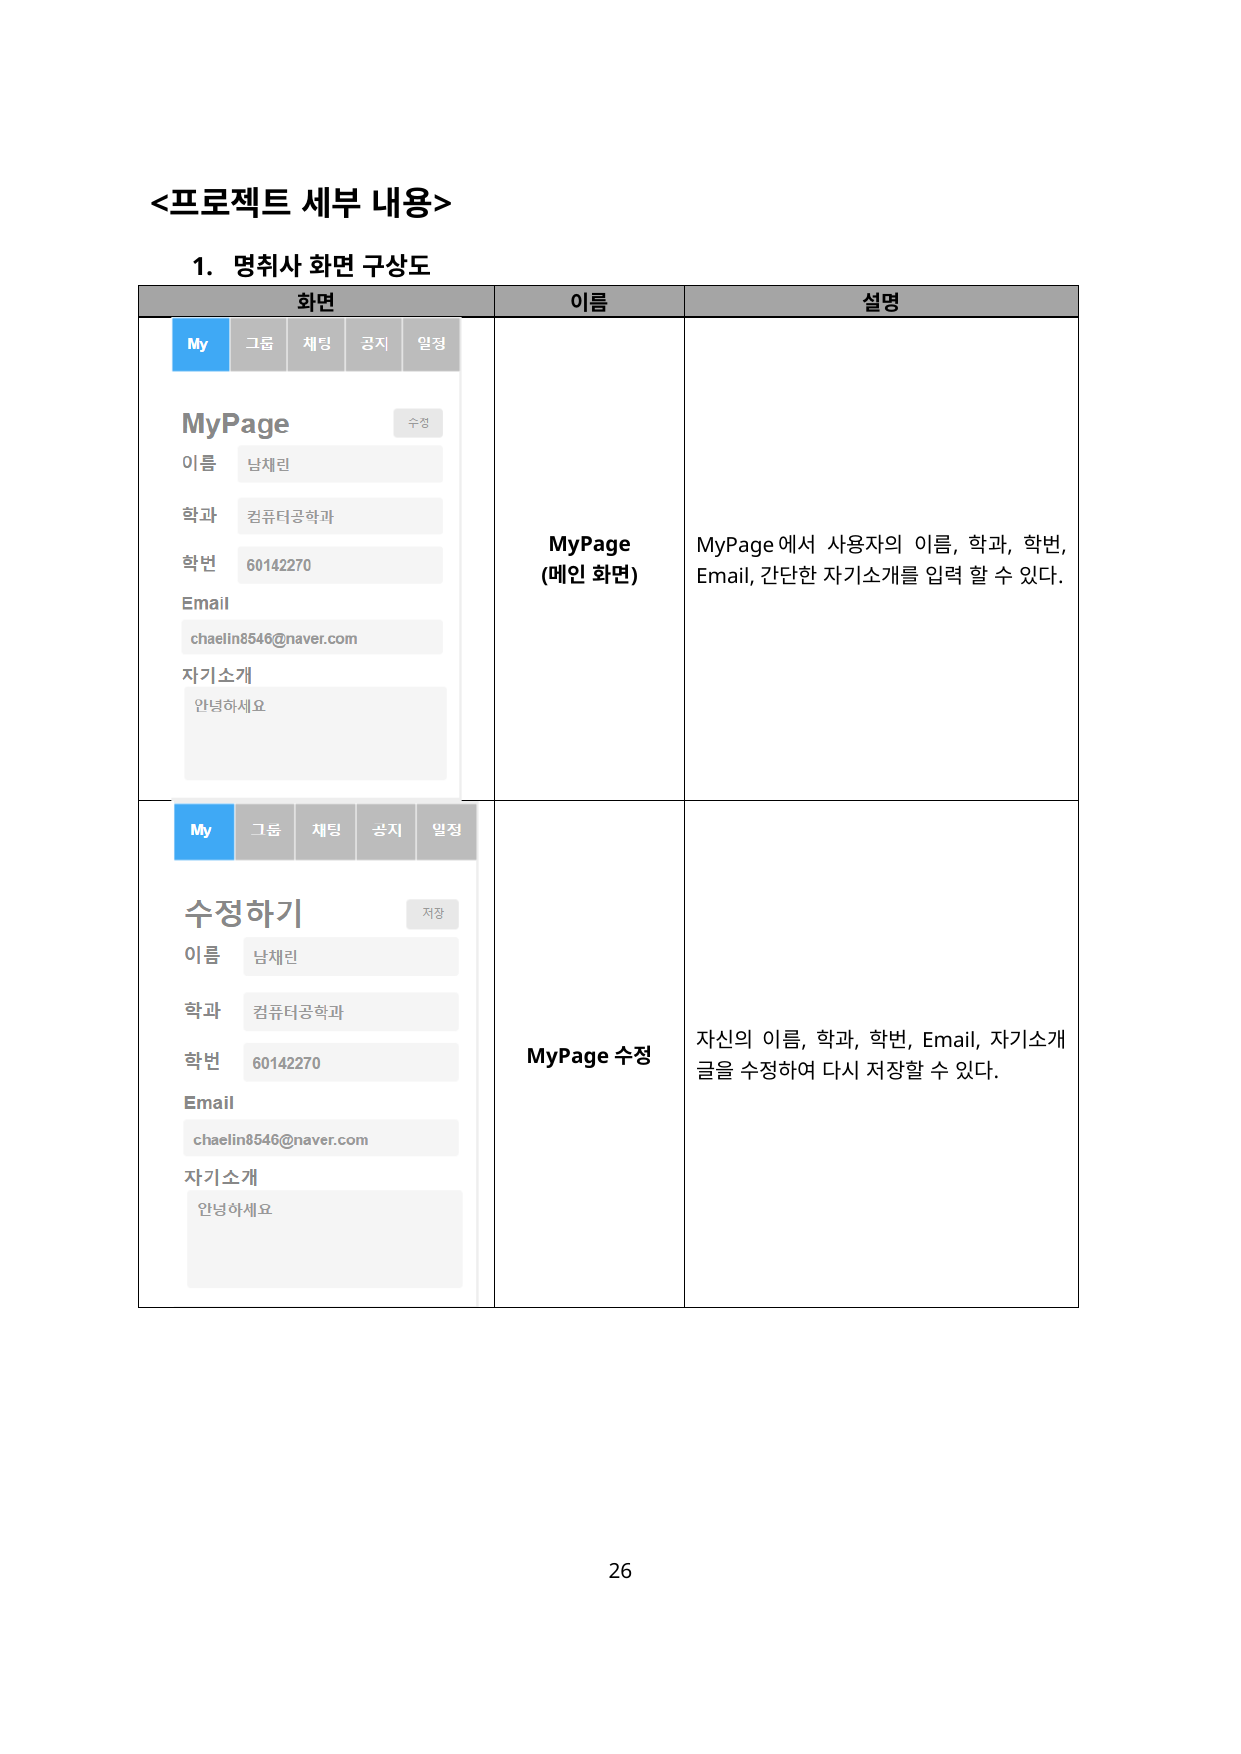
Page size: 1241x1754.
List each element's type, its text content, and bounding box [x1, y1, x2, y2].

table_cell 자신의 이름, 학과, 학번, Email, 자기소개 글을 수정하여 다시 저장할 수 있다. [685, 801, 1078, 1307]
table_cell MyPage에서 사용자의 이름, 학과, 학번, Email, 간단한 자기소개를 입력 할 수 있다. [685, 318, 1078, 800]
table_cell MyPage 수정 [495, 801, 684, 1307]
list 명취사 화면 구상도 [192, 246, 1069, 282]
table_cell [139, 801, 173, 1307]
table_cell [479, 801, 494, 1307]
table_header 설명 [685, 286, 1078, 316]
text <프로젝트 세부 내용> [150, 177, 1090, 226]
table_header 화면 [139, 286, 494, 316]
table_cell [139, 318, 171, 800]
table_header 이름 [495, 286, 684, 316]
table_cell [462, 318, 494, 800]
table_cell MyPage (메인 화면) [495, 318, 684, 800]
picture [171, 317, 479, 1307]
